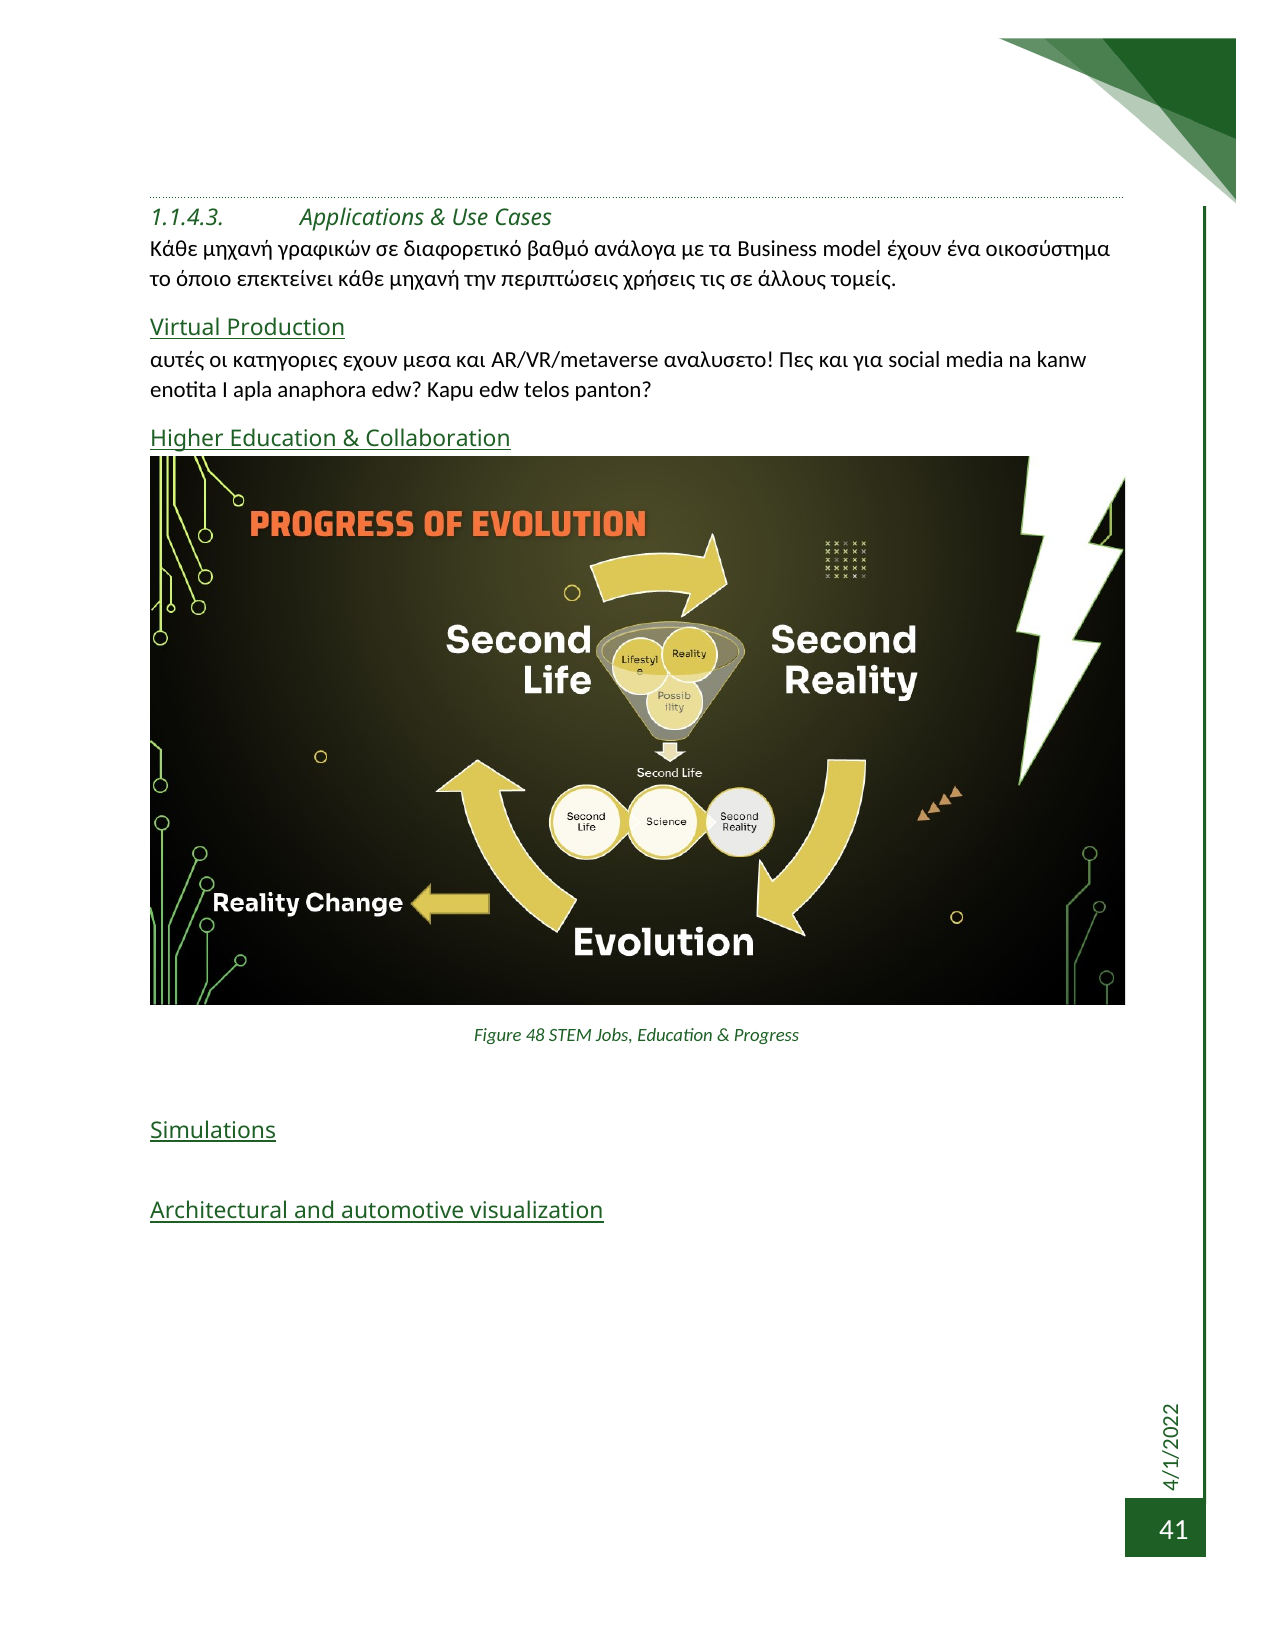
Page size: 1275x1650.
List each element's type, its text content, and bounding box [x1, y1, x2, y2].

subtitle Simulations [150, 1114, 1125, 1145]
picture [150, 456, 1125, 1005]
subtitle Architectural and automotive visualization [150, 1194, 1125, 1226]
text αυτές οι κατηγοριες εχουν μεσα και AR/VR/metaverse αναλυσετο! Πες και για social media na kanw enotita I apla anaphora edw? Kapu edw telos panton? [150, 345, 1125, 403]
subtitle Applications & Use Cases [150, 197, 1125, 232]
text Κάθε μηχανή γραφικών σε διαφορετικό βαθμό ανάλογα με τα Business model έχουν ένα οικοσύστημα το όποιο επεκτείνει κάθε μηχανή την περιπτώσεις χρήσεις τις σε άλλους τομείς. [150, 234, 1125, 292]
subtitle Higher Education & Collaboration [150, 422, 1125, 453]
subtitle Virtual Production [150, 311, 1125, 343]
text Figure 49 STEM Jobs, Education & Progress [150, 1023, 1125, 1046]
picture [997, 38, 1236, 204]
